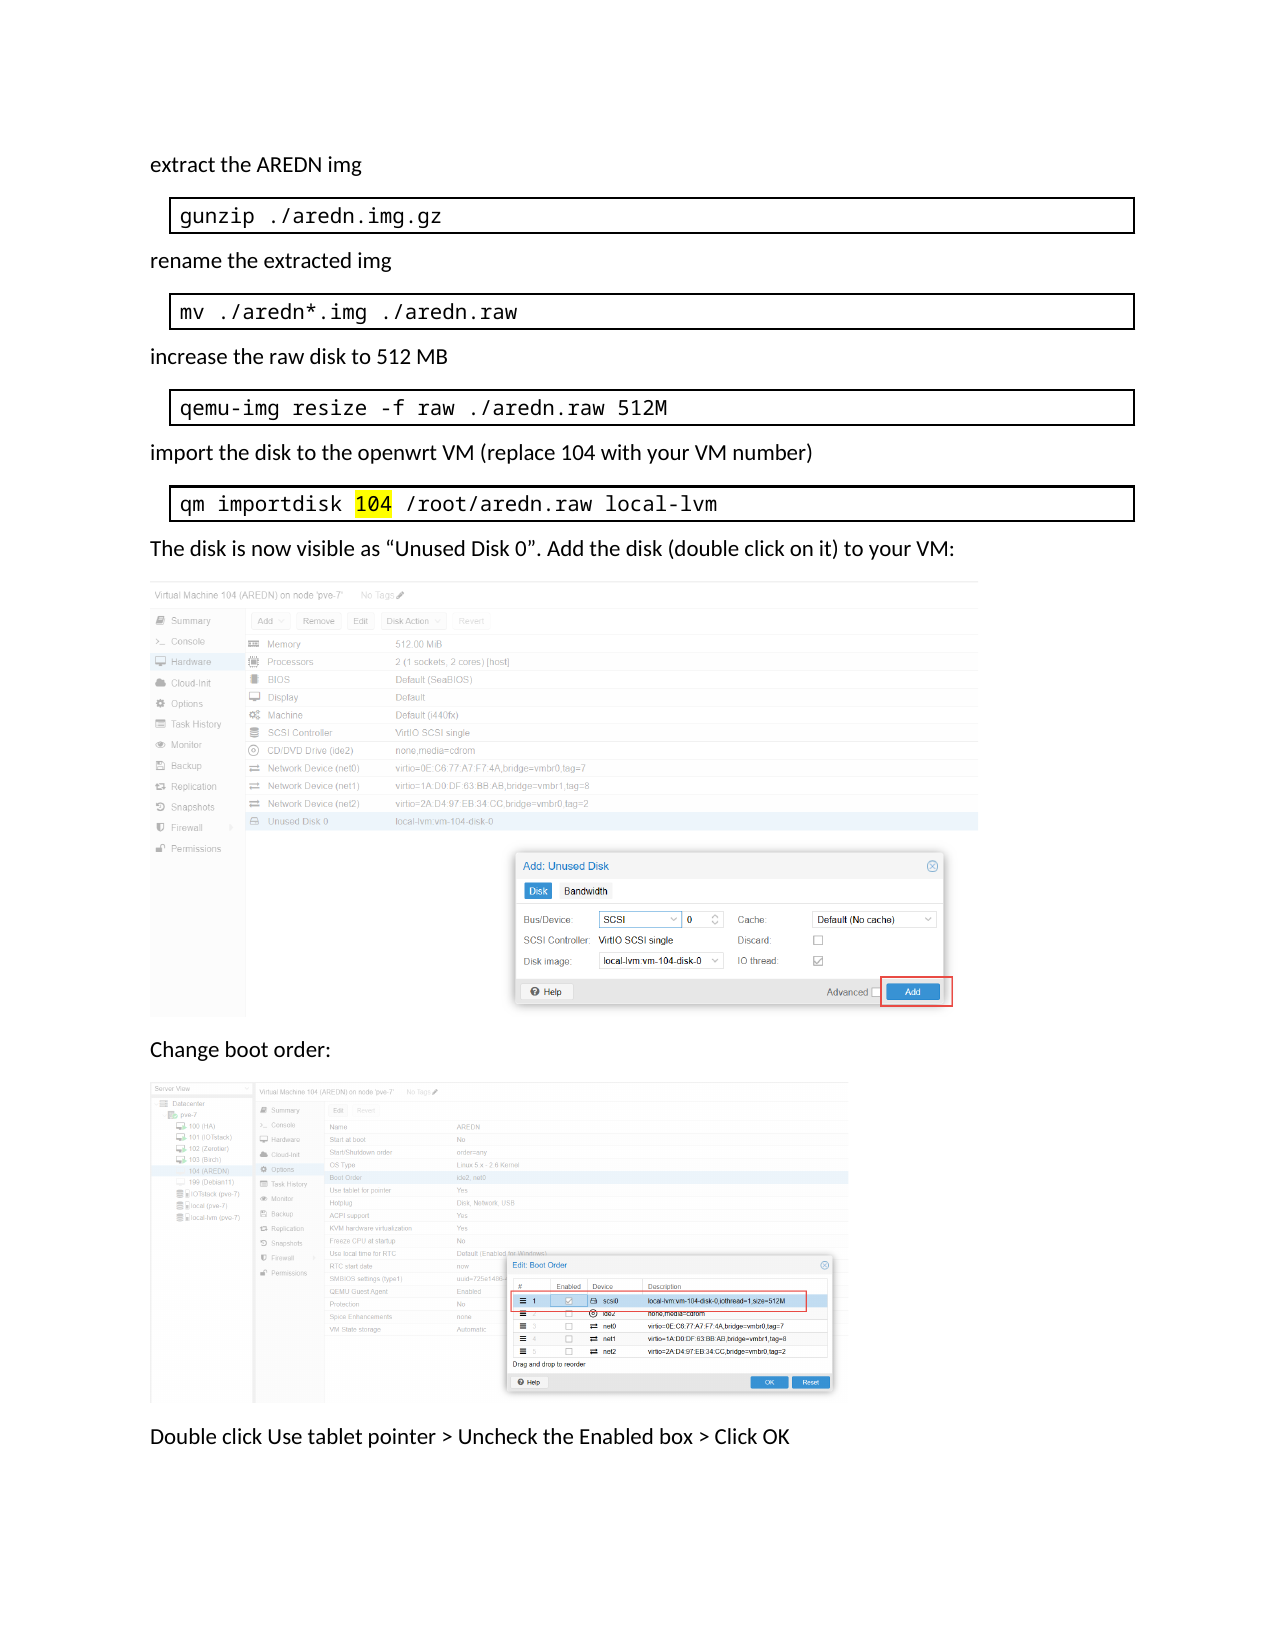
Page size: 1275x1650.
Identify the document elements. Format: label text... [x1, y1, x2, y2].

text gunzip ./aredn.img.gz [171, 199, 1133, 232]
text qemu-img resize -f raw ./aredn.raw 512M [171, 391, 1133, 424]
text mv ./aredn*.img ./aredn.raw [171, 295, 1133, 328]
picture [150, 581, 979, 1017]
text The disk is now visible as “Unused Disk 0”. Add the disk (double click on it) to your VM: [150, 534, 1125, 563]
text extract the AREDN img [150, 150, 1125, 178]
text qm importdisk 104 /root/aredn.raw local-lvm [171, 488, 1133, 520]
text increase the raw disk to 512 MB [150, 342, 1125, 370]
text rename the extracted img [150, 246, 1125, 274]
text import the disk to the openwrt VM (replace 104 with your VM number) [150, 438, 1125, 466]
picture [150, 1082, 849, 1403]
text Double click Use tablet pointer > Uncheck the Enabled box > Click OK [150, 1422, 1125, 1450]
text Change boot order: [150, 1035, 1125, 1063]
